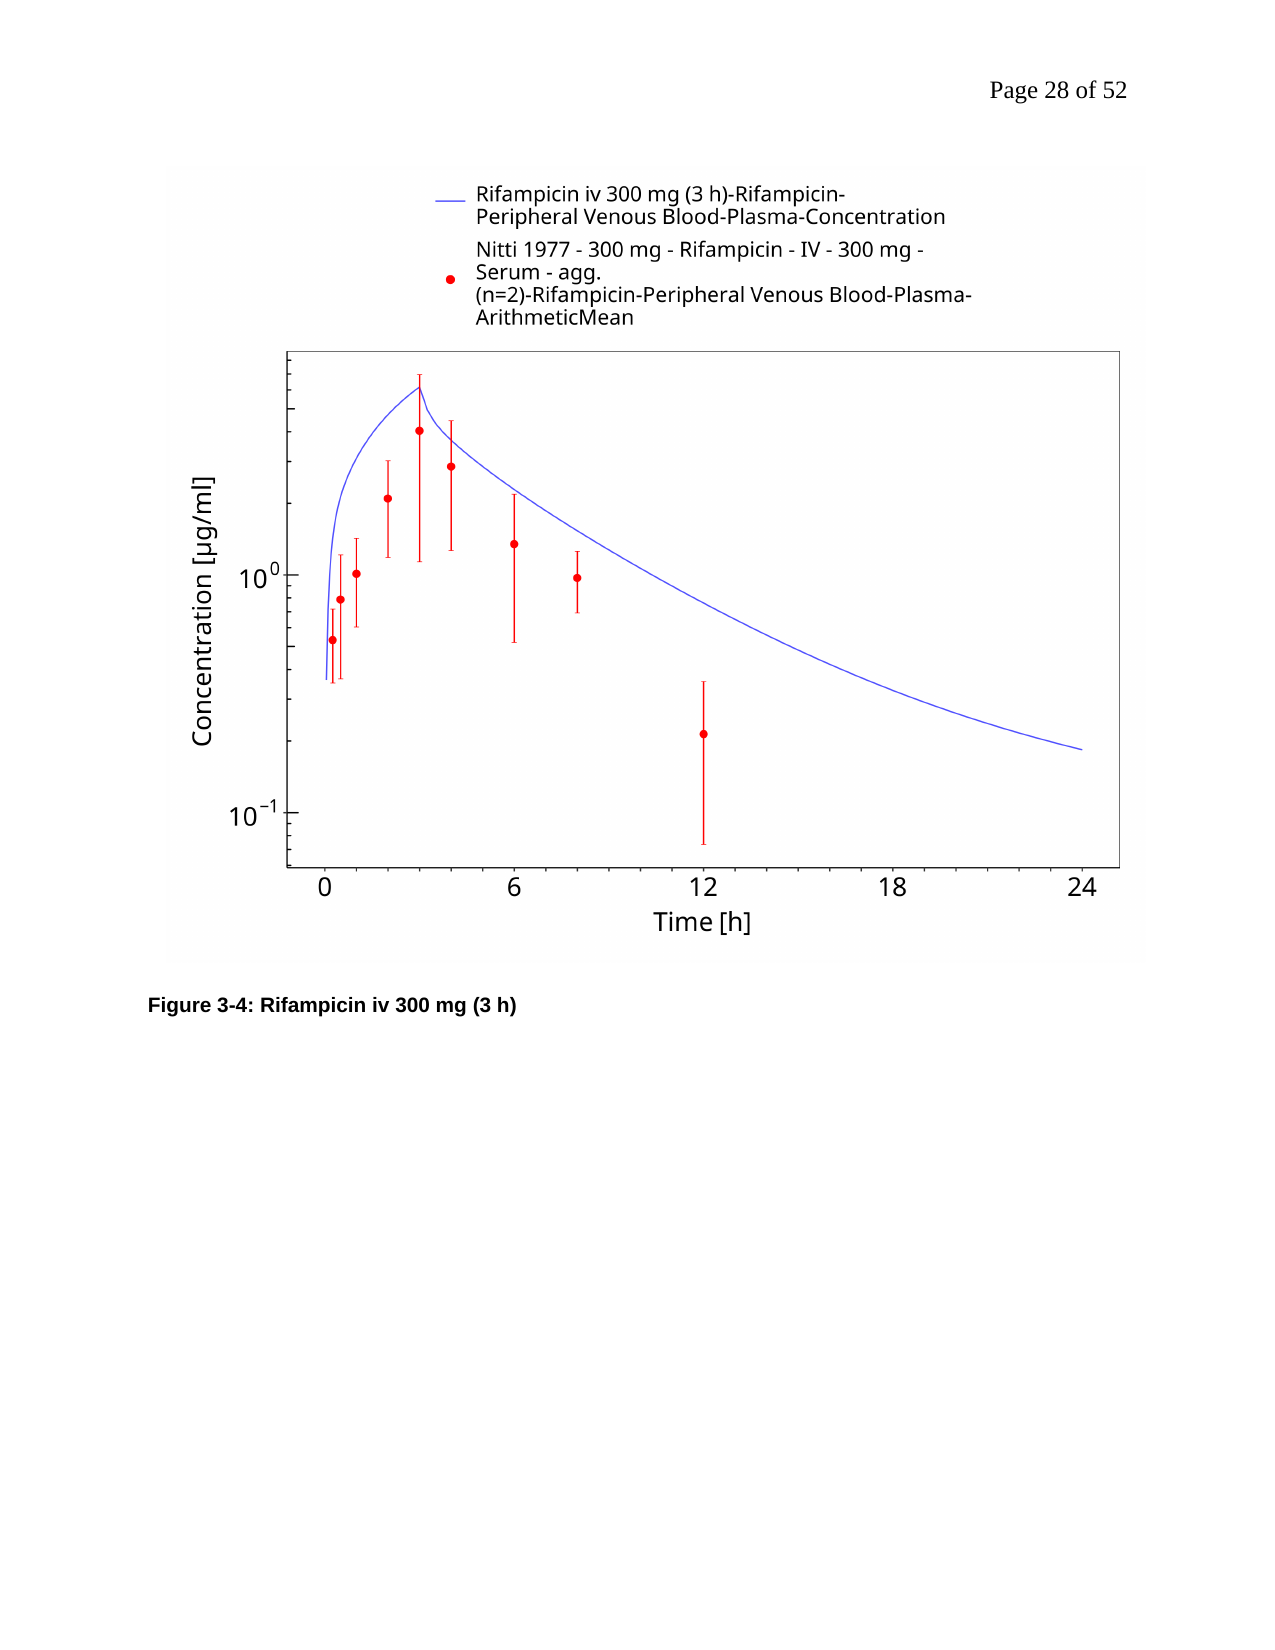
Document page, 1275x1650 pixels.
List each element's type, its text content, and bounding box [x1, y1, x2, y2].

picture [166, 166, 1146, 963]
text Figure 3-4: Rifampicin iv 300 mg (3 h) [148, 993, 1127, 1017]
